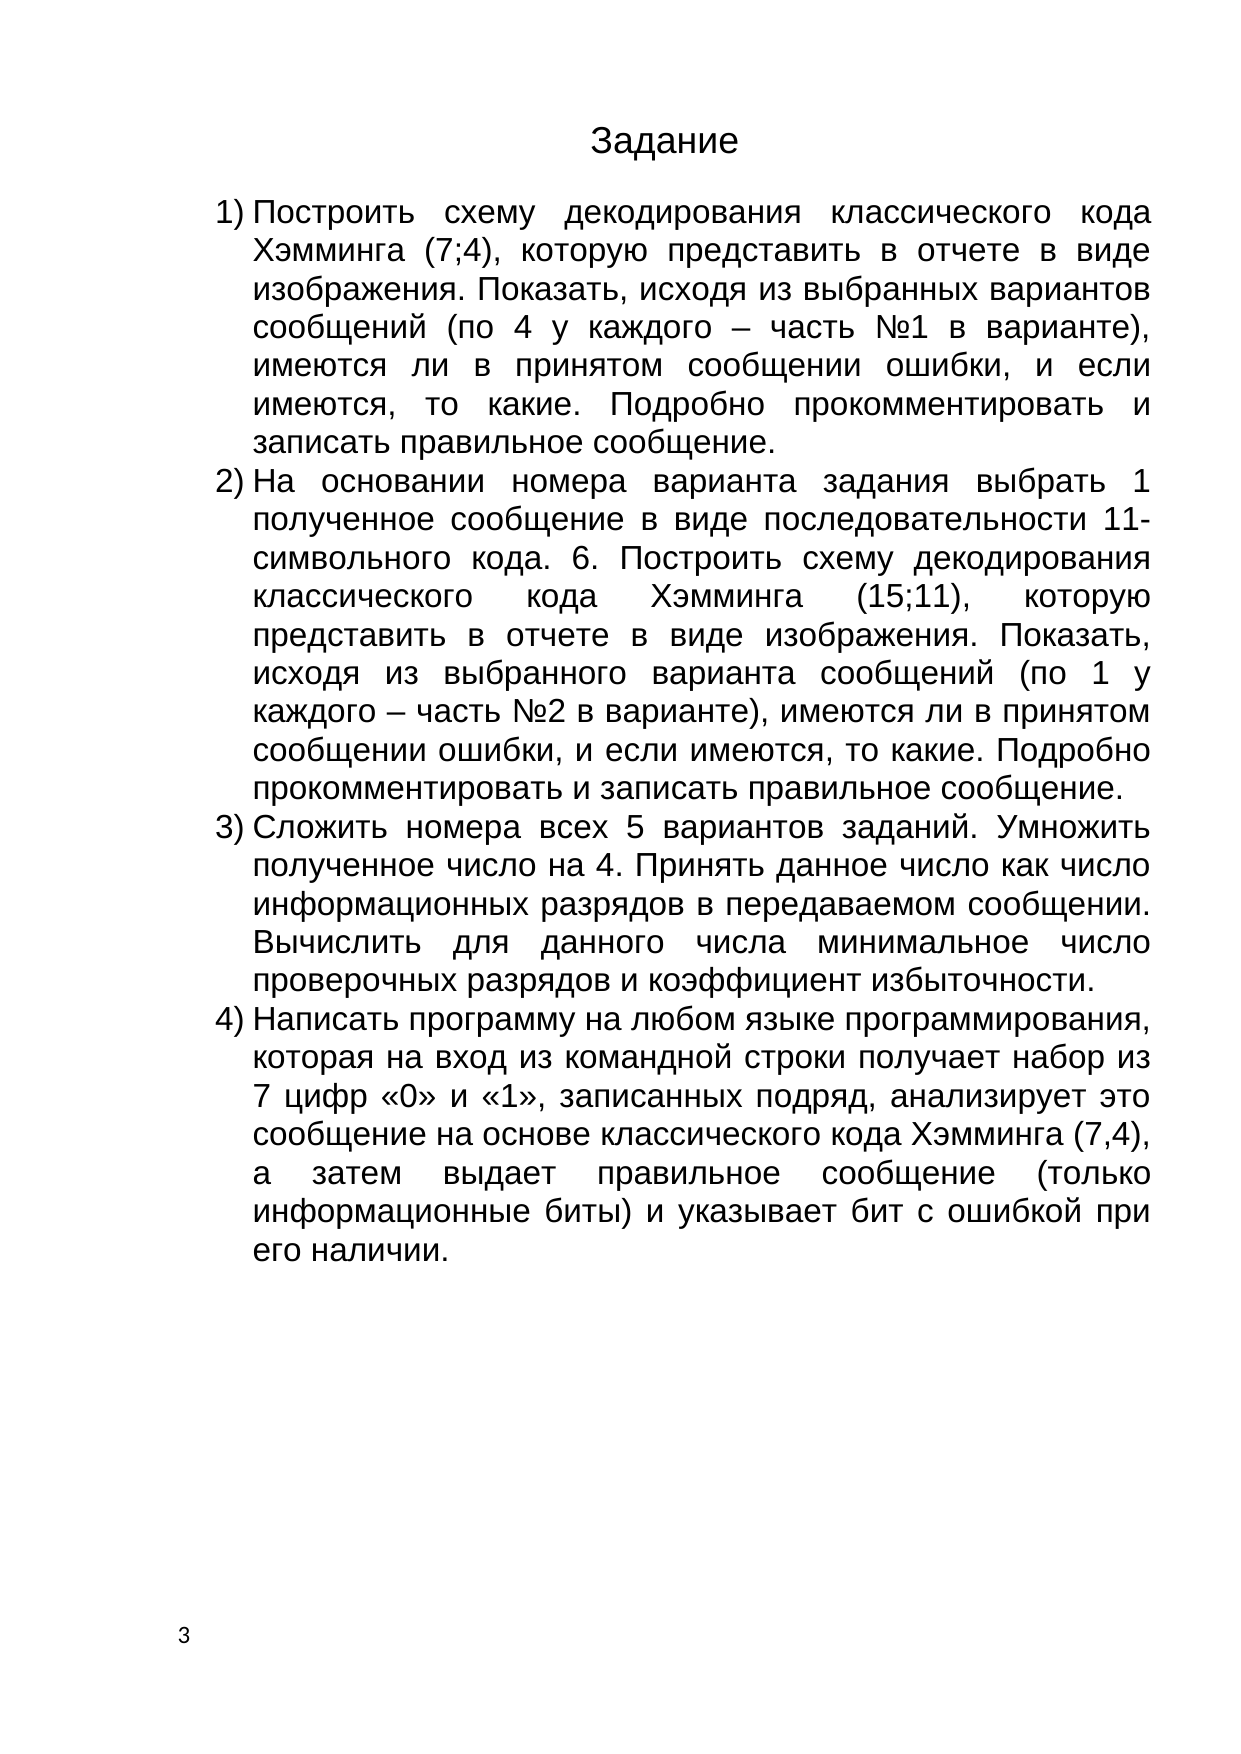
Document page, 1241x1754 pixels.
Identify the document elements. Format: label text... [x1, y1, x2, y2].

subtitle Задание [177, 118, 1152, 161]
list На основании номера варианта задания выбрать 1 полученное сообщение в виде последовательности 11-символьного кода. 6. Построить схему декодирования классического кода Хэмминга (15;11), которую представить в отчете в виде изображения. Показать, исходя из выбранного варианта сообщений (по 1 у каждого – часть №2 в варианте), имеются ли в принятом сообщении ошибки, и если имеются, то какие. Подробно прокомментировать и записать правильное сообщение. [215, 461, 1152, 807]
list Сложить номера всех 5 вариантов заданий. Умножить полученное число на 4. Принять данное число как число информационных разрядов в передаваемом сообщении. Вычислить для данного числа минимальное число проверочных разрядов и коэффициент избыточности. [215, 807, 1152, 999]
list Построить схему декодирования классического кода Хэмминга (7;4), которую представить в отчете в виде изображения. Показать, исходя из выбранных вариантов сообщений (по 4 у каждого – часть №1 в варианте), имеются ли в принятом сообщении ошибки, и если имеются, то какие. Подробно прокомментировать и записать правильное сообщение. [215, 192, 1152, 461]
list Написать программу на любом языке программирования, которая на вход из командной строки получает набор из 7 цифр «0» и «1», записанных подряд, анализирует это сообщение на основе классического кода Хэмминга (7,4), а затем выдает правильное сообщение (только информационные биты) и указывает бит с ошибкой при его наличии. [215, 999, 1152, 1268]
